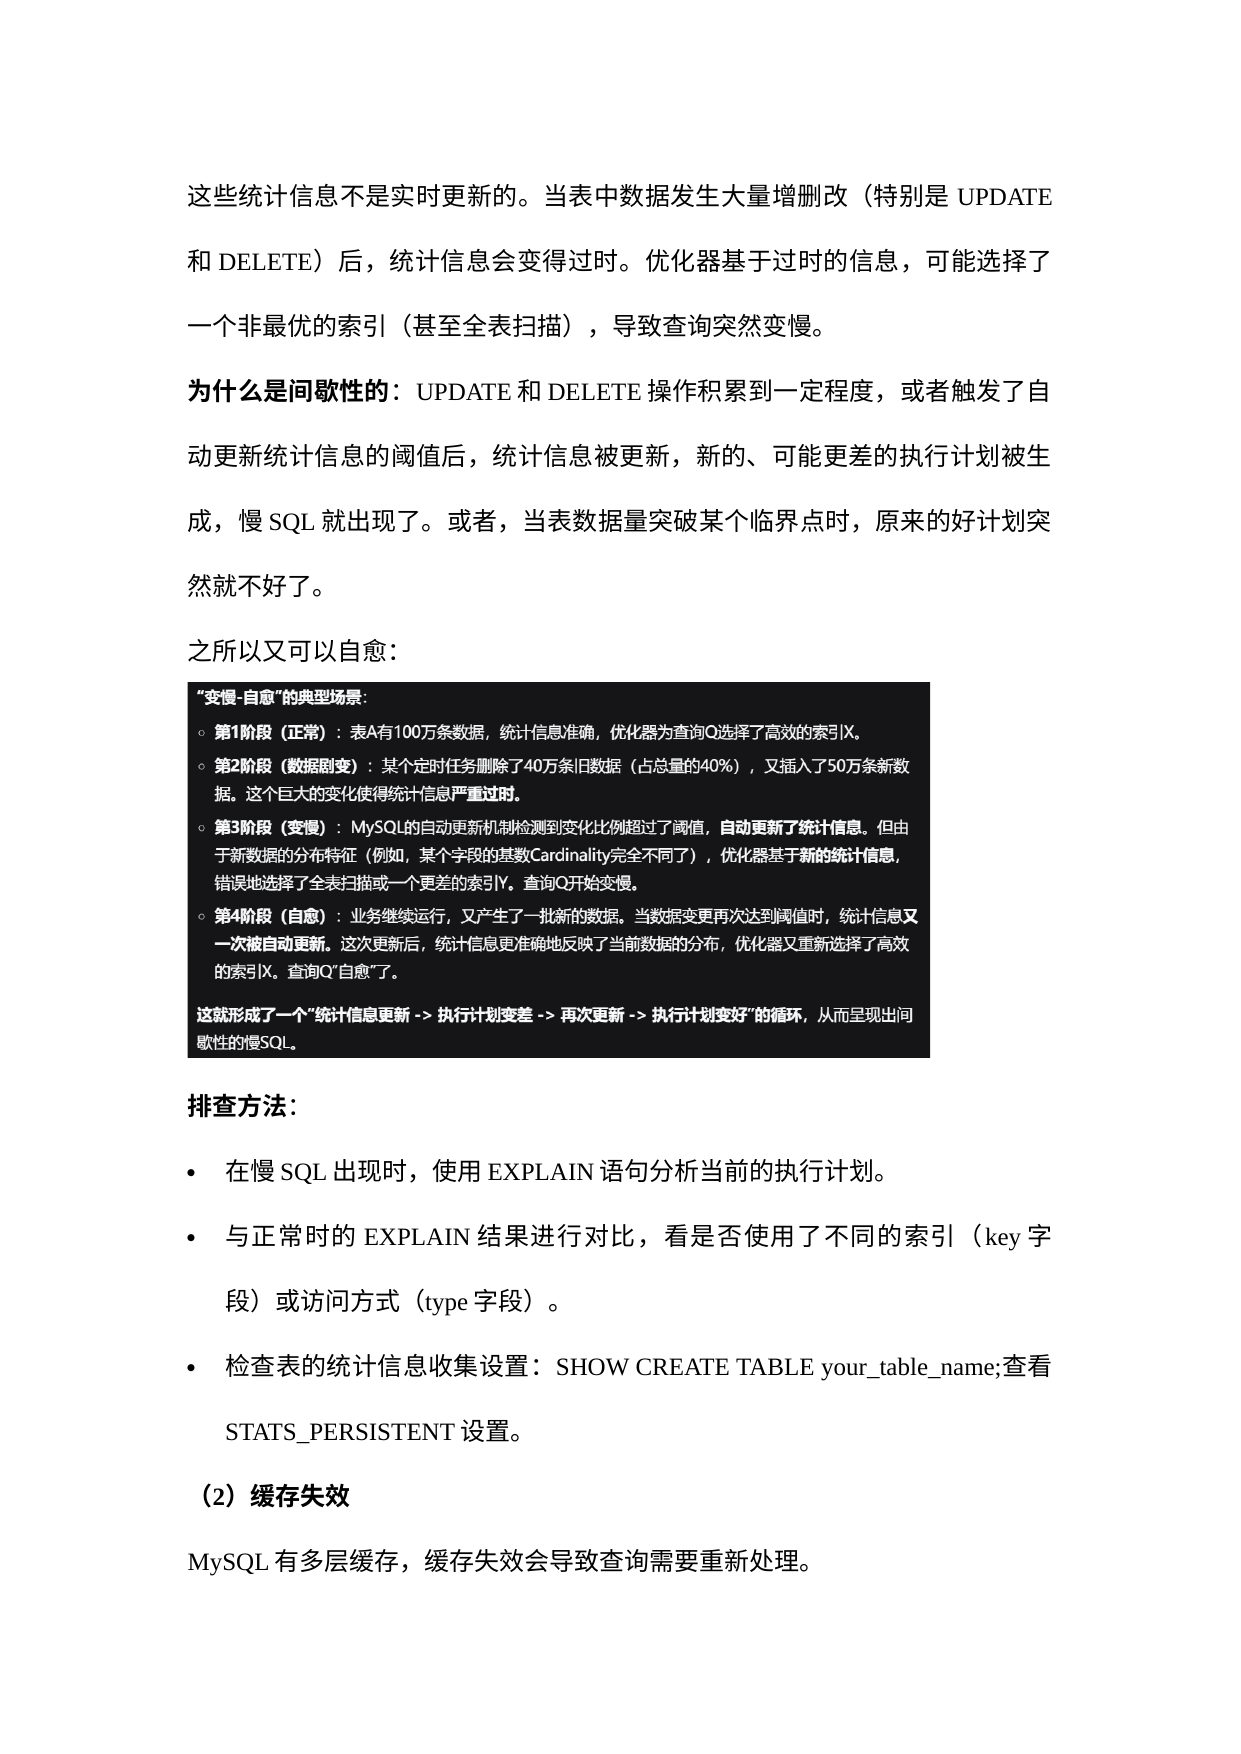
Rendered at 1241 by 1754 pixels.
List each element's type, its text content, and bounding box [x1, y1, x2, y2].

list 与正常时的EXPLAIN结果进行对比，看是否使用了不同的索引（key字段）或访问方式（type字段）。 [187, 1202, 1053, 1332]
list 在慢SQL出现时，使用EXPLAIN语句分析当前的执行计划。 [187, 1137, 1053, 1202]
picture [187, 682, 931, 1058]
text 排查方法： [187, 1072, 1053, 1137]
list 检查表的统计信息收集设置：SHOW CREATE TABLE your_table_name;查看STATS_PERSISTENT设置。 [187, 1332, 1053, 1462]
text 为什么是间歇性的：UPDATE和DELETE操作积累到一定程度，或者触发了自动更新统计信息的阈值后，统计信息被更新，新的、可能更差的执行计划被生成，慢SQL就出现了。或者，当表数据量突破某个临界点时，原来的好计划突然就不好了。 [187, 357, 1053, 617]
text MySQL有多层缓存，缓存失效会导致查询需要重新处理。 [187, 1527, 1053, 1592]
text （2）缓存失效 [187, 1462, 1053, 1527]
text 这些统计信息不是实时更新的。当表中数据发生大量增删改（特别是UPDATE和DELETE）后，统计信息会变得过时。优化器基于过时的信息，可能选择了一个非最优的索引（甚至全表扫描），导致查询突然变慢。 [187, 162, 1053, 357]
text 之所以又可以自愈： [187, 617, 1053, 682]
